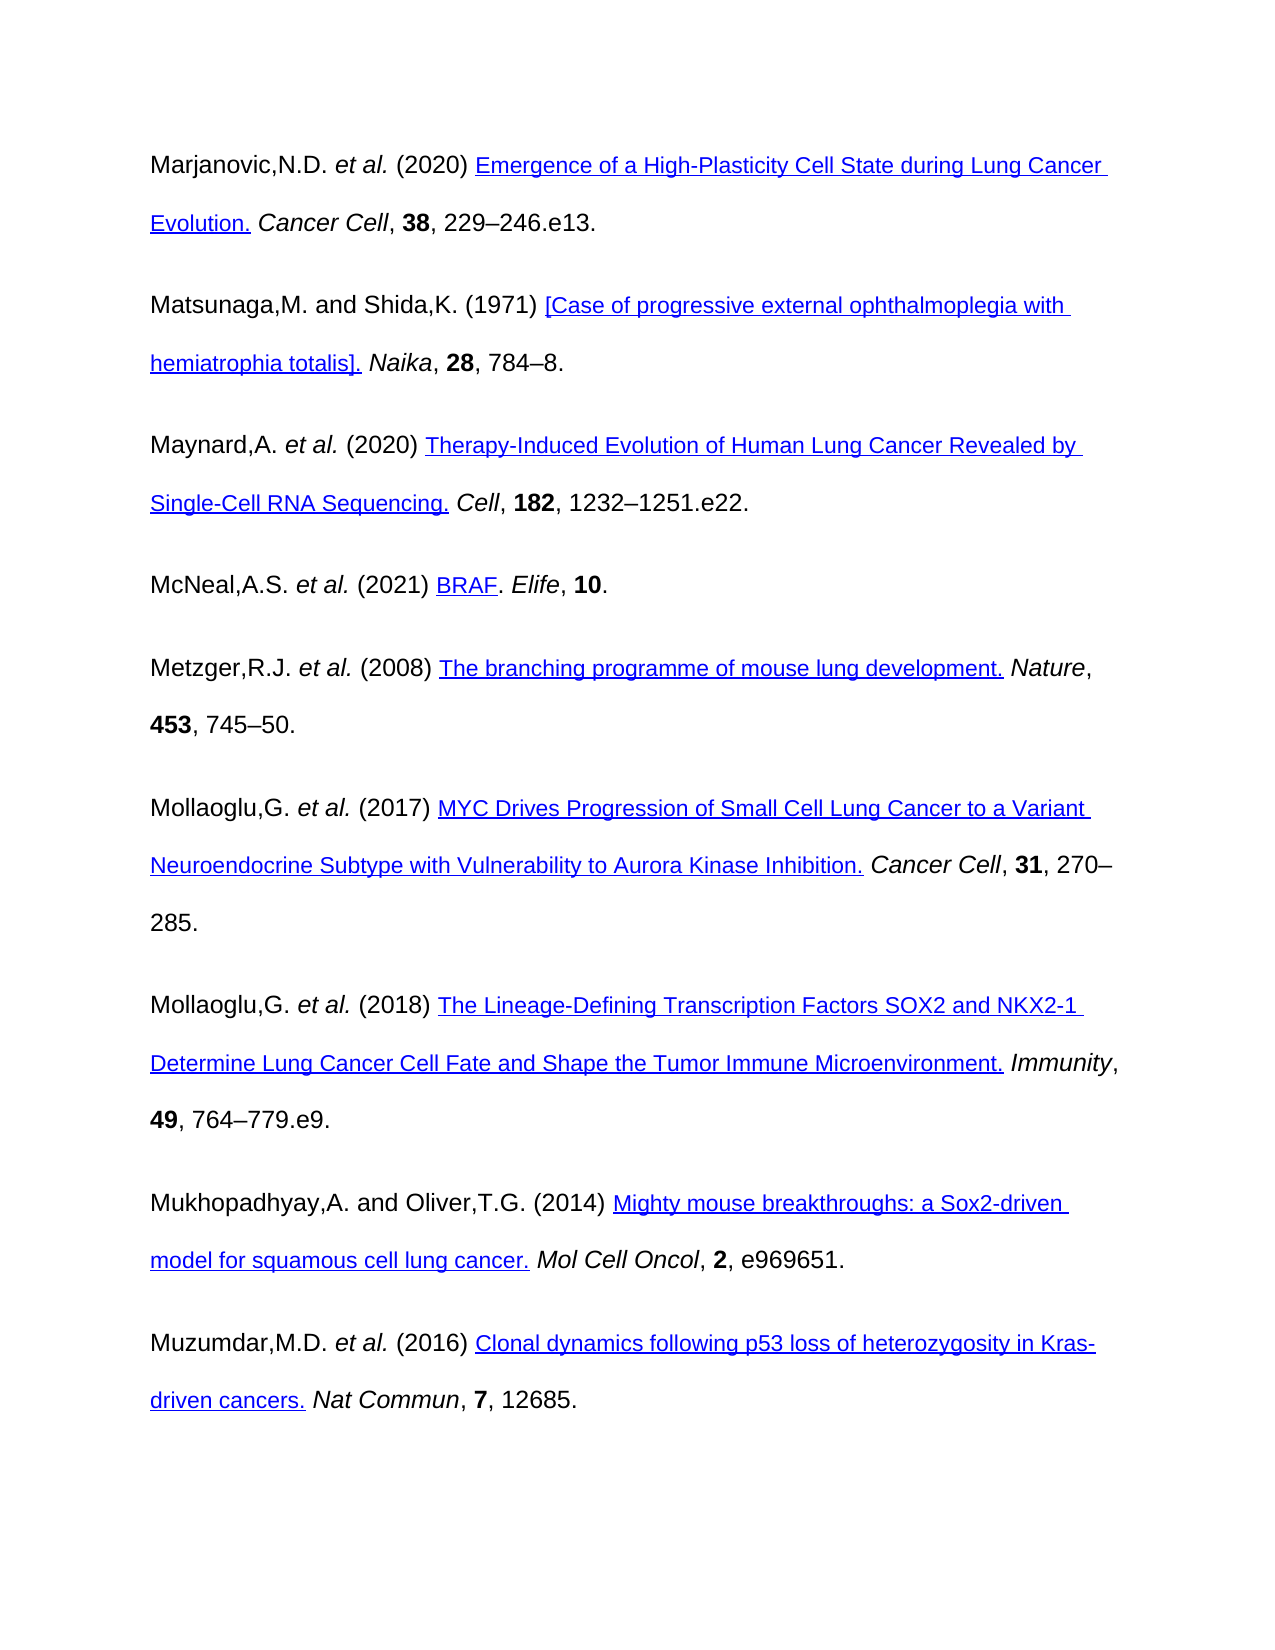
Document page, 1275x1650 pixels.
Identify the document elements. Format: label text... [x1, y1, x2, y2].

text Mollaoglu,G. et al. (2018) The Lineage-Defining Transcription Factors SOX2 and NKX2-1 Determine Lung Cancer Cell Fate and Shape the Tumor Immune Microenvironment. Immunity, 49, 764–779.e9. [150, 990, 1125, 1134]
text Maynard,A. et al. (2020) Therapy-Induced Evolution of Human Lung Cancer Revealed by Single-Cell RNA Sequencing. Cell, 182, 1232–1251.e22. [150, 430, 1125, 516]
text Marjanovic,N.D. et al. (2020) Emergence of a High-Plasticity Cell State during Lung Cancer Evolution. Cancer Cell, 38, 229–246.e13. [150, 150, 1125, 236]
text McNeal,A.S. et al. (2021) BRAF. Elife, 10. [150, 570, 1125, 599]
text Mollaoglu,G. et al. (2017) MYC Drives Progression of Small Cell Lung Cancer to a Variant Neuroendocrine Subtype with Vulnerability to Aurora Kinase Inhibition. Cancer Cell, 31, 270–285. [150, 792, 1125, 936]
text Matsunaga,M. and Shida,K. (1971) [Case of progressive external ophthalmoplegia with hemiatrophia totalis]. Naika, 28, 784–8. [150, 290, 1125, 376]
text Muzumdar,M.D. et al. (2016) Clonal dynamics following p53 loss of heterozygosity in Kras-driven cancers. Nat Commun, 7, 12685. [150, 1327, 1125, 1414]
text Metzger,R.J. et al. (2008) The branching programme of mouse lung development. Nature, 453, 745–50. [150, 652, 1125, 739]
text Mukhopadhyay,A. and Oliver,T.G. (2014) Mighty mouse breakthroughs: a Sox2-driven model for squamous cell lung cancer. Mol Cell Oncol, 2, e969651. [150, 1187, 1125, 1274]
